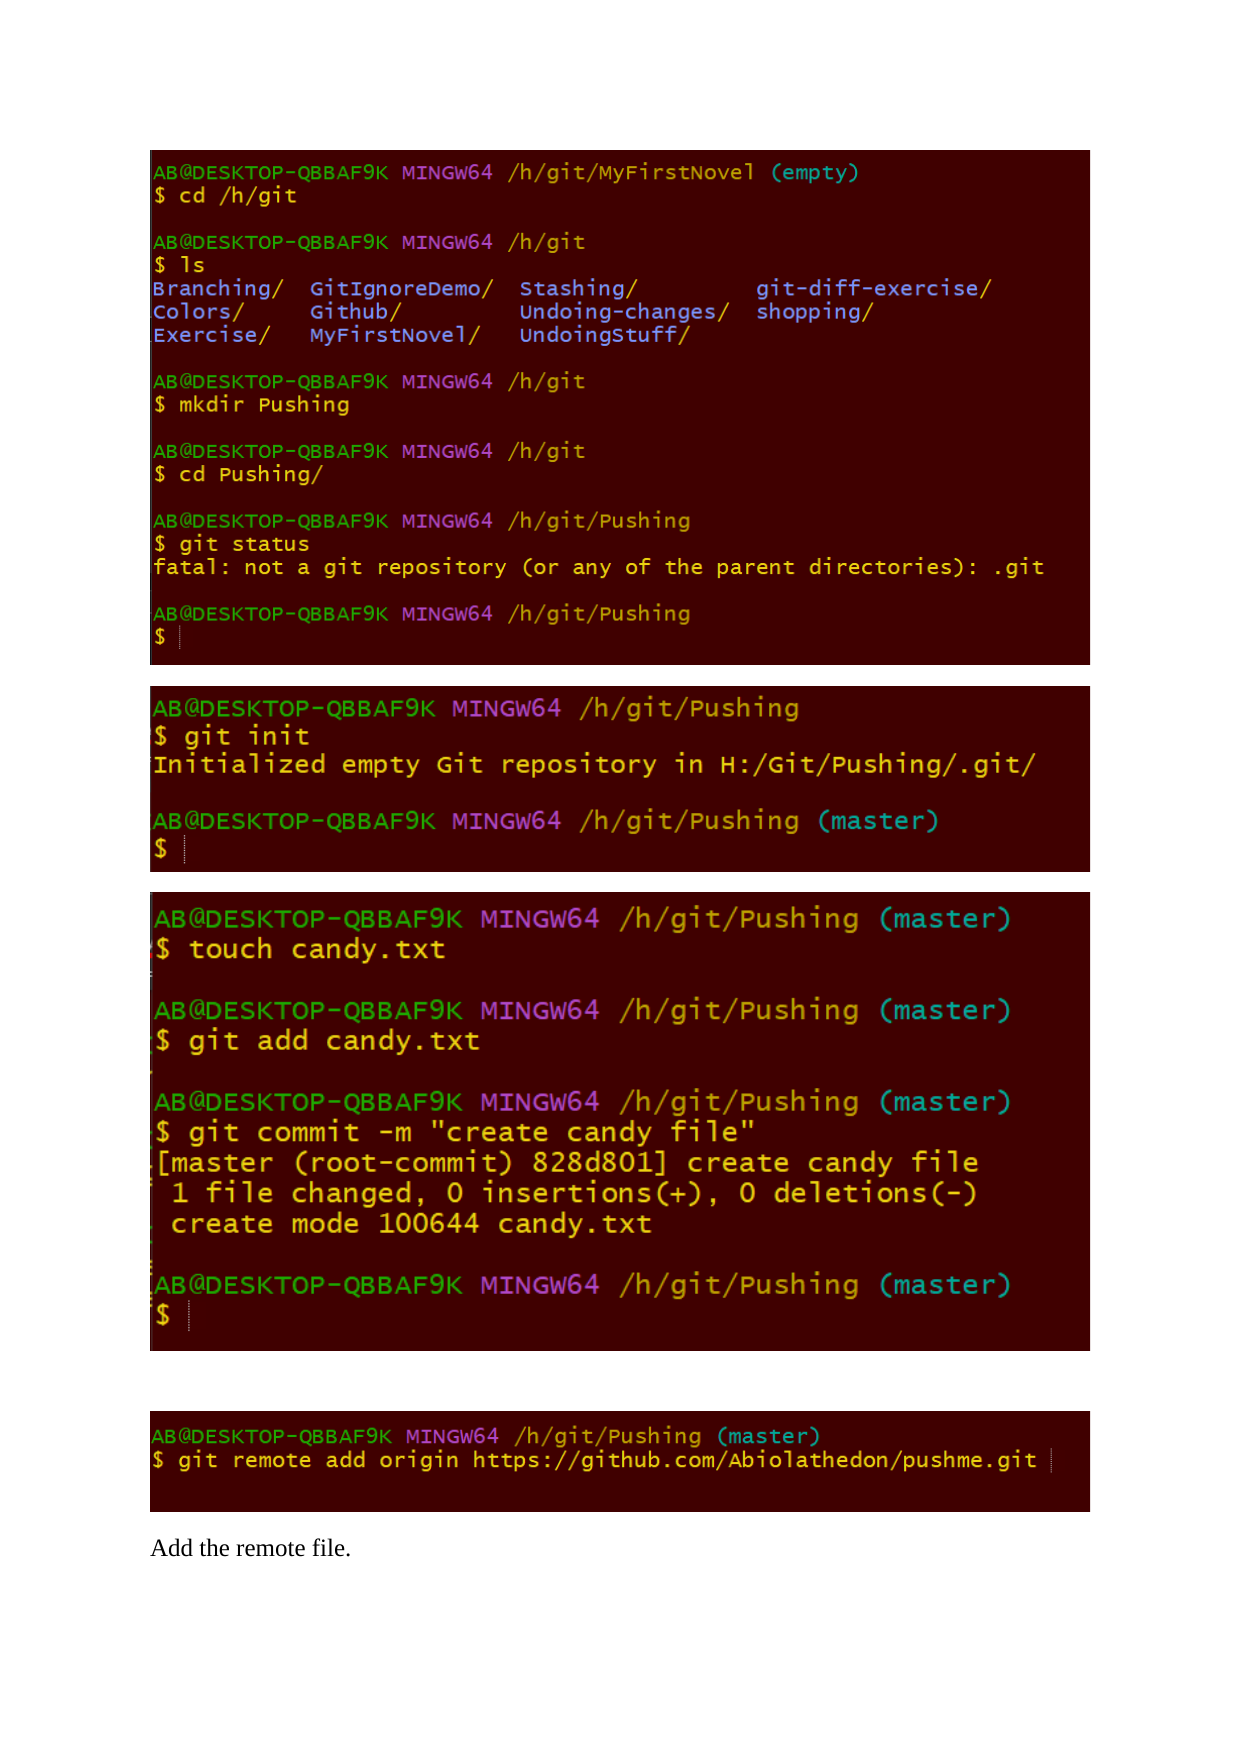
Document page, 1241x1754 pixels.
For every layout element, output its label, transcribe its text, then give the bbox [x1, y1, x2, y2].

text Add the remote file. [150, 1533, 1090, 1562]
picture [150, 150, 1091, 665]
picture [150, 892, 1091, 1351]
picture [150, 686, 1091, 872]
picture [150, 1411, 1091, 1512]
